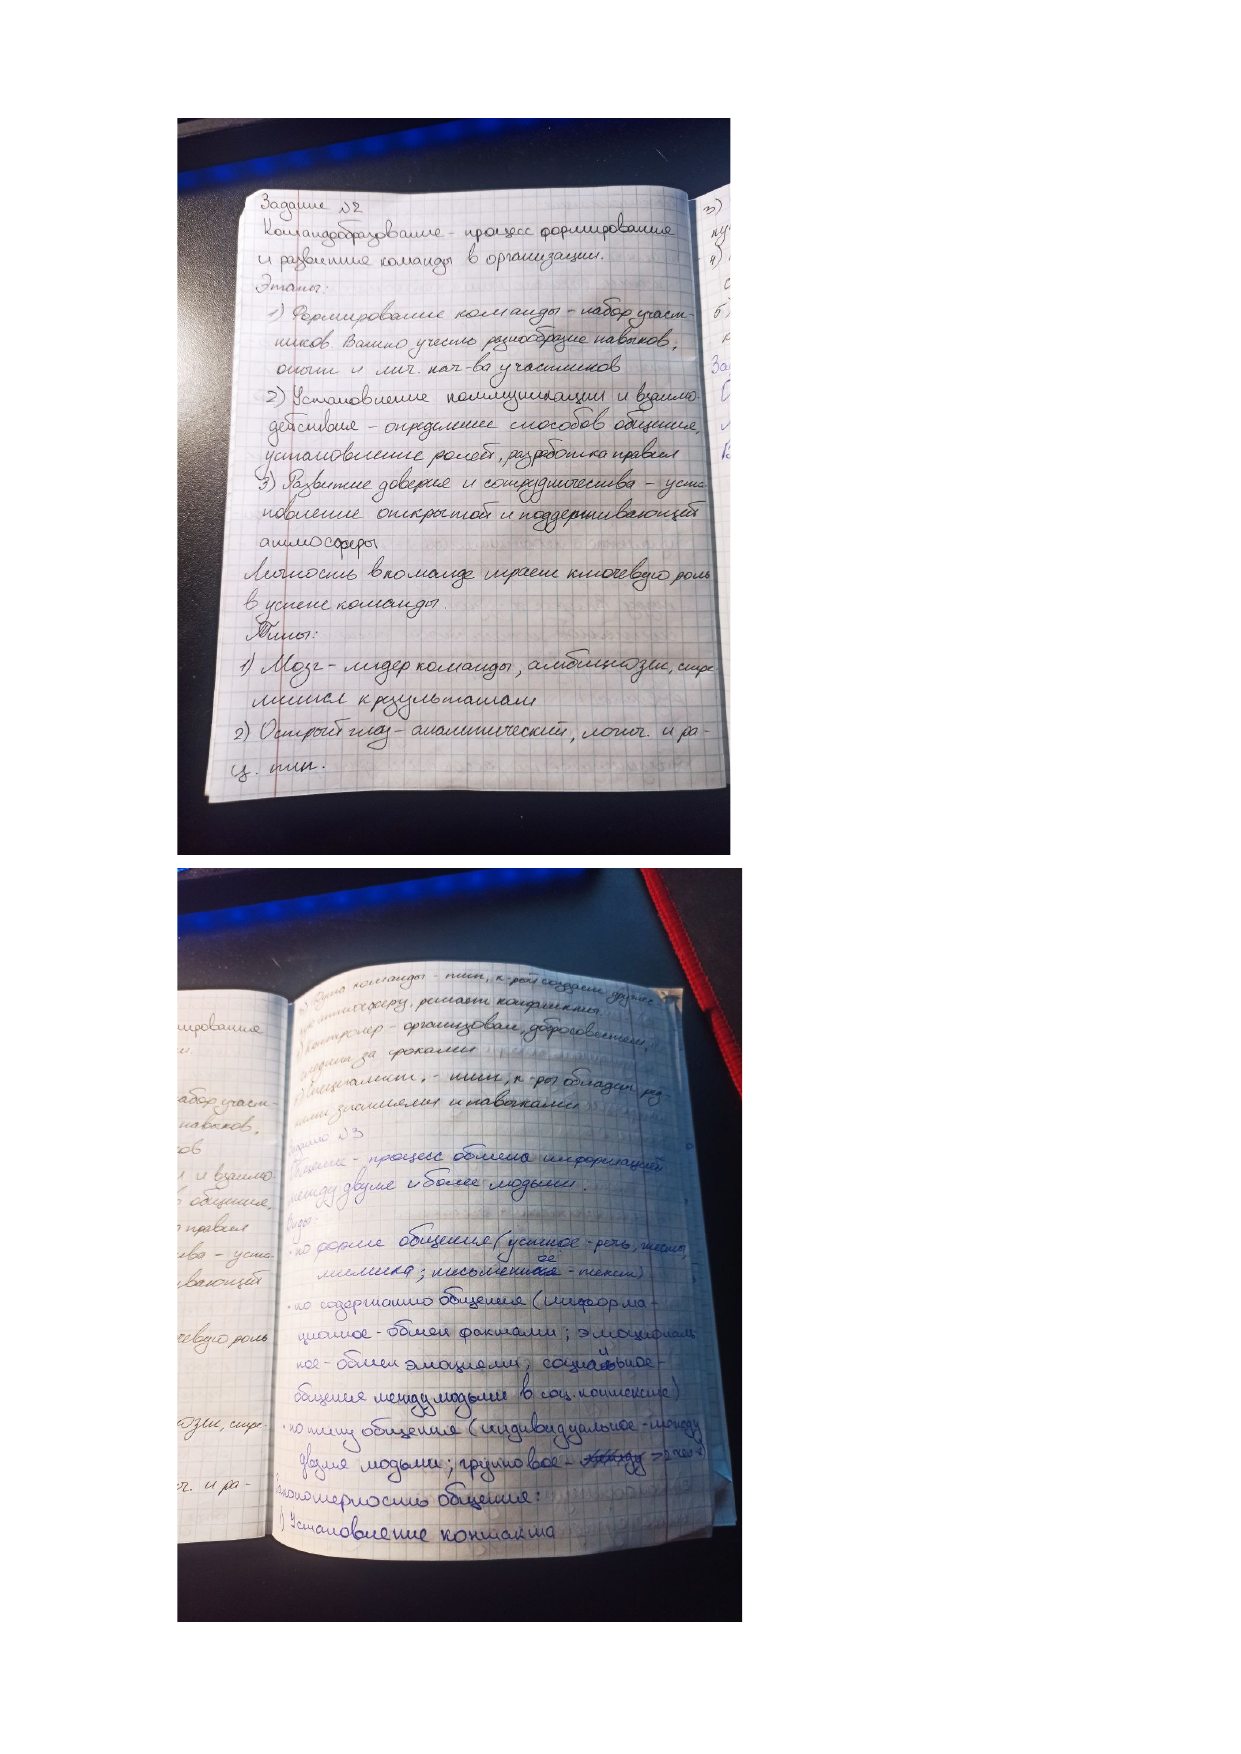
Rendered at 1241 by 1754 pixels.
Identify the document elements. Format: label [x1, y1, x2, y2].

picture [177, 868, 743, 1622]
picture [177, 118, 731, 855]
